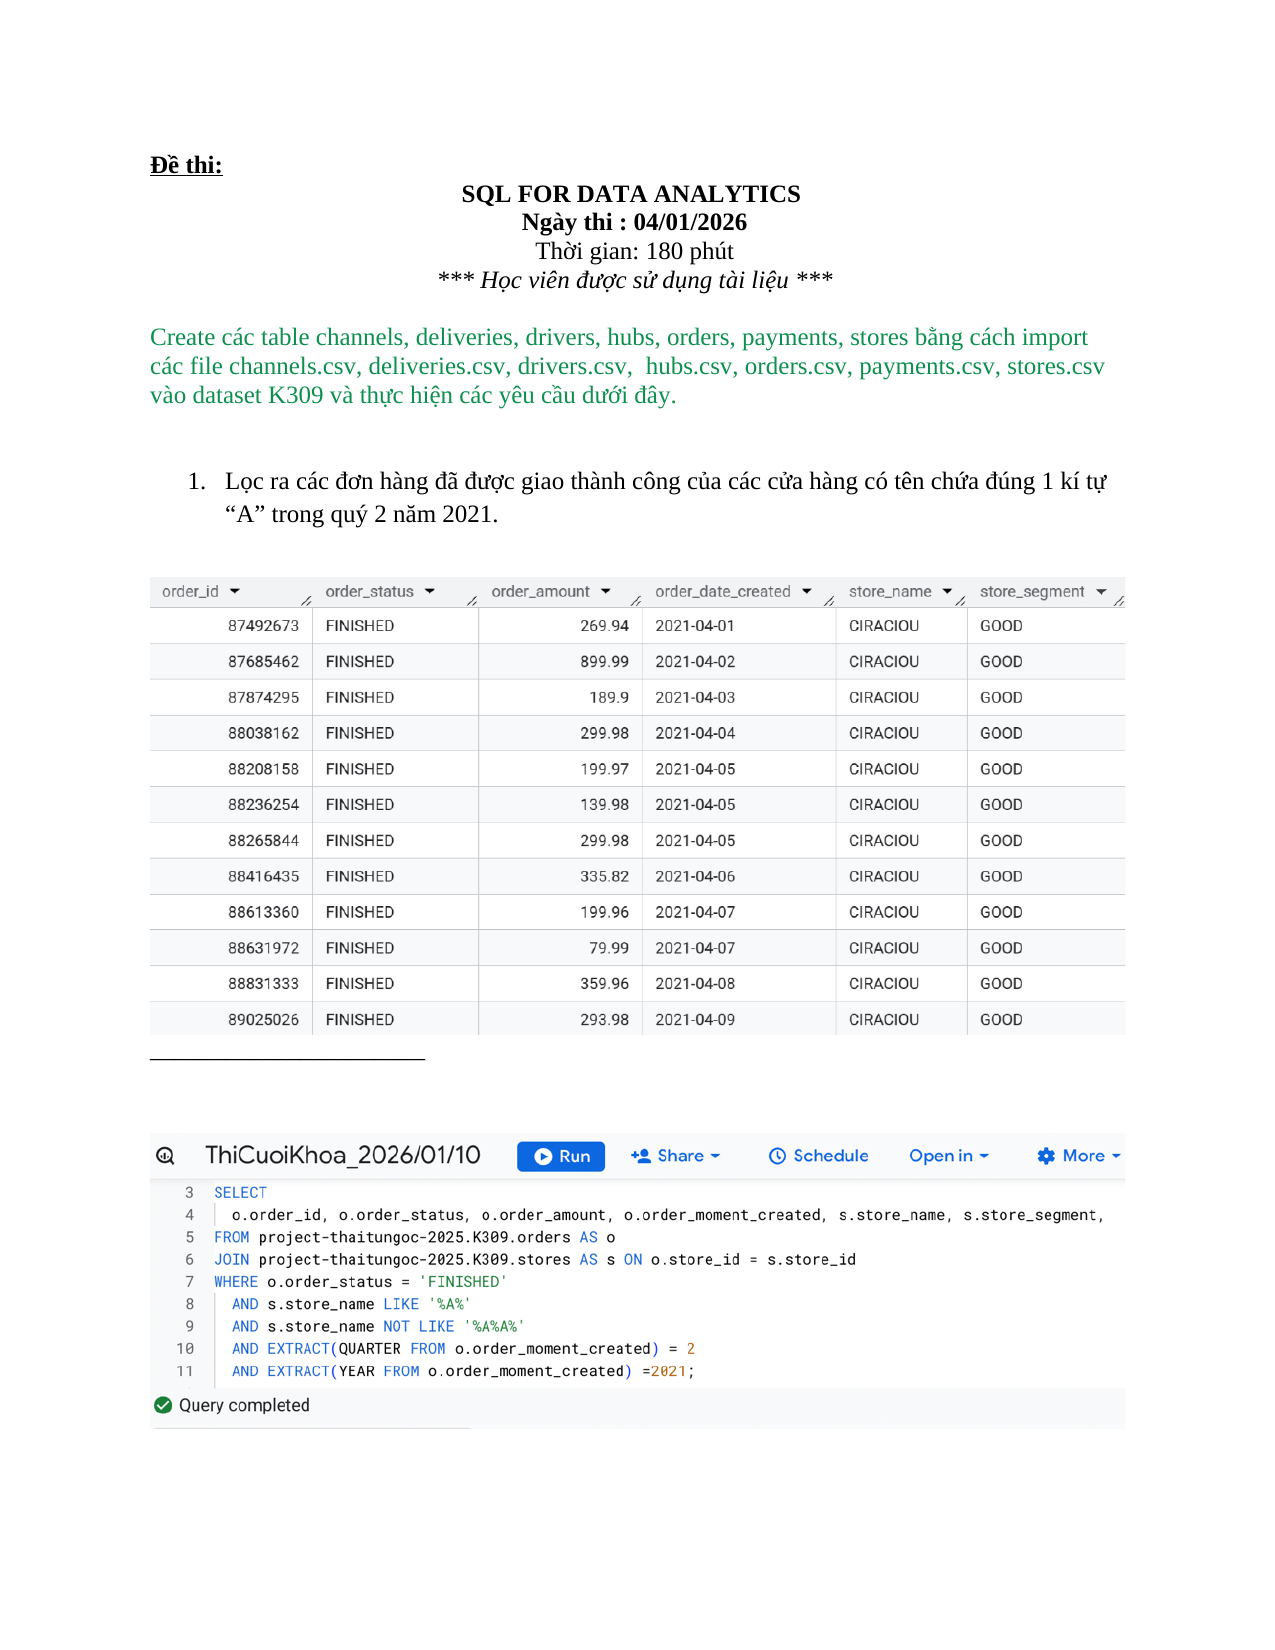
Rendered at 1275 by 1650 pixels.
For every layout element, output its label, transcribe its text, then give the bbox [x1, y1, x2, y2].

text *** Học viên được sử dụng tài liệu *** [150, 265, 1125, 294]
text Đề thi: [150, 150, 1125, 179]
text Ngày thi : 04/01/2026 [150, 207, 1125, 236]
picture [150, 577, 1125, 1035]
text Create các table channels, deliveries, drivers, hubs, orders, payments, stores bằng cách import các file channels.csv, deliveries.csv, drivers.csv, hubs.csv, orders.csv, payments.csv, stores.csv vào dataset K309 và thực hiện các yêu cầu dưới đây. [150, 322, 1125, 409]
picture [150, 1133, 1125, 1429]
list Lọc ra các đơn hàng đã được giao thành công của các cửa hàng có tên chứa đúng 1 kí tự “A” trong quý 2 năm 2021. [187, 466, 1125, 528]
text Thời gian: 180 phút [150, 236, 1125, 265]
text ______________________ [150, 1035, 1125, 1063]
text SQL FOR DATA ANALYTICS [150, 179, 1125, 207]
